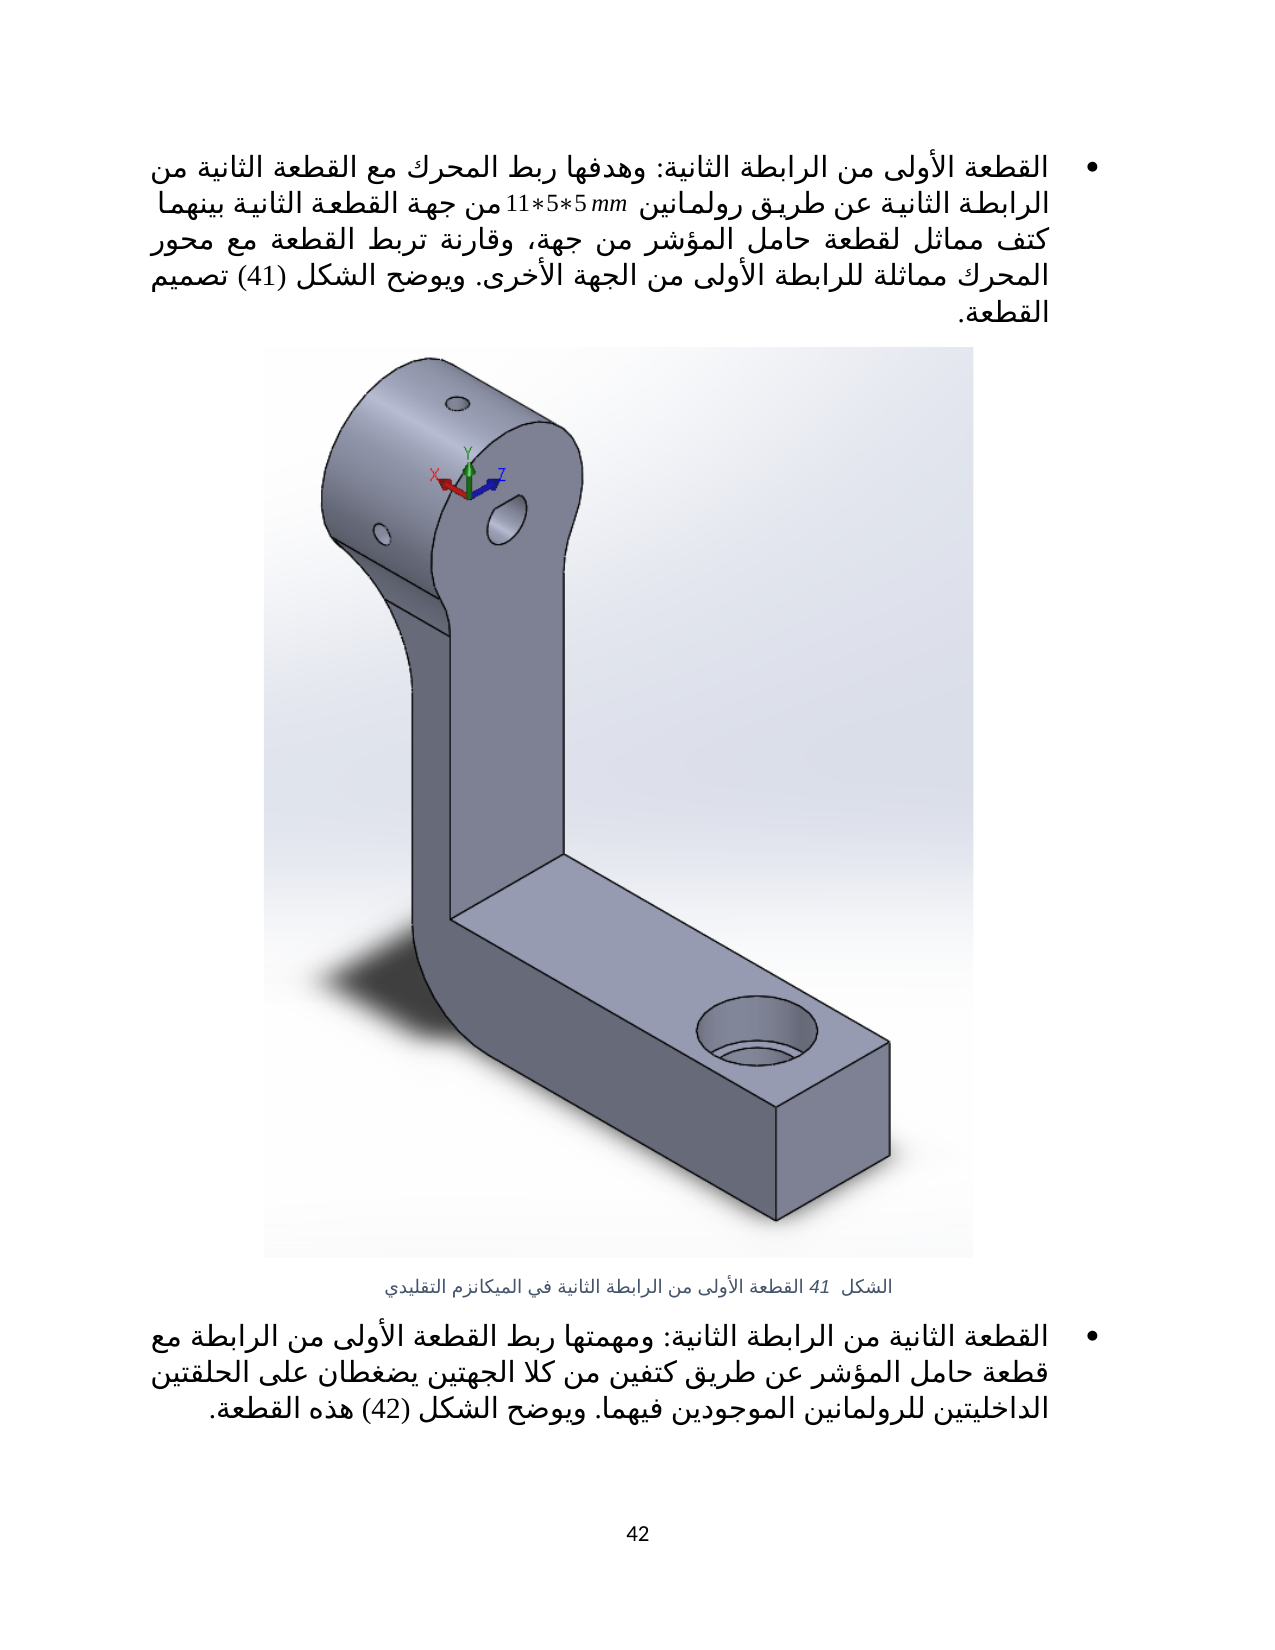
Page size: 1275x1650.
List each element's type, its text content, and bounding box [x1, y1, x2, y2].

picture [263, 347, 974, 1258]
list القطعة الأولى من الرابطة الثانية: وهدفها ربط المحرك مع القطعة الثانية من الرابطة الثانية عن طريق رولمانين من جهة القطعة الثانية بينهما كتف مماثل لقطعة حامل المؤشر من جهة، وقارنة تربط القطعة مع محور المحرك مماثلة للرابطة الأولى من الجهة الأخرى. ويوضح الشكل (41) تصميم القطعة. [150, 150, 1087, 328]
list القطعة الثانية من الرابطة الثانية: ومهمتها ربط القطعة الأولى من الرابطة مع قطعة حامل المؤشر عن طريق كتفين من كلا الجهتين يضغطان على الحلقتين الداخليتين للرولمانين الموجودين فيهما. ويوضح الشكل (42) هذه القطعة. [150, 1319, 1087, 1424]
text الشكل 41 القطعة الأولى من الرابطة الثانية في الميكانزم التقليدي [150, 1276, 1125, 1298]
